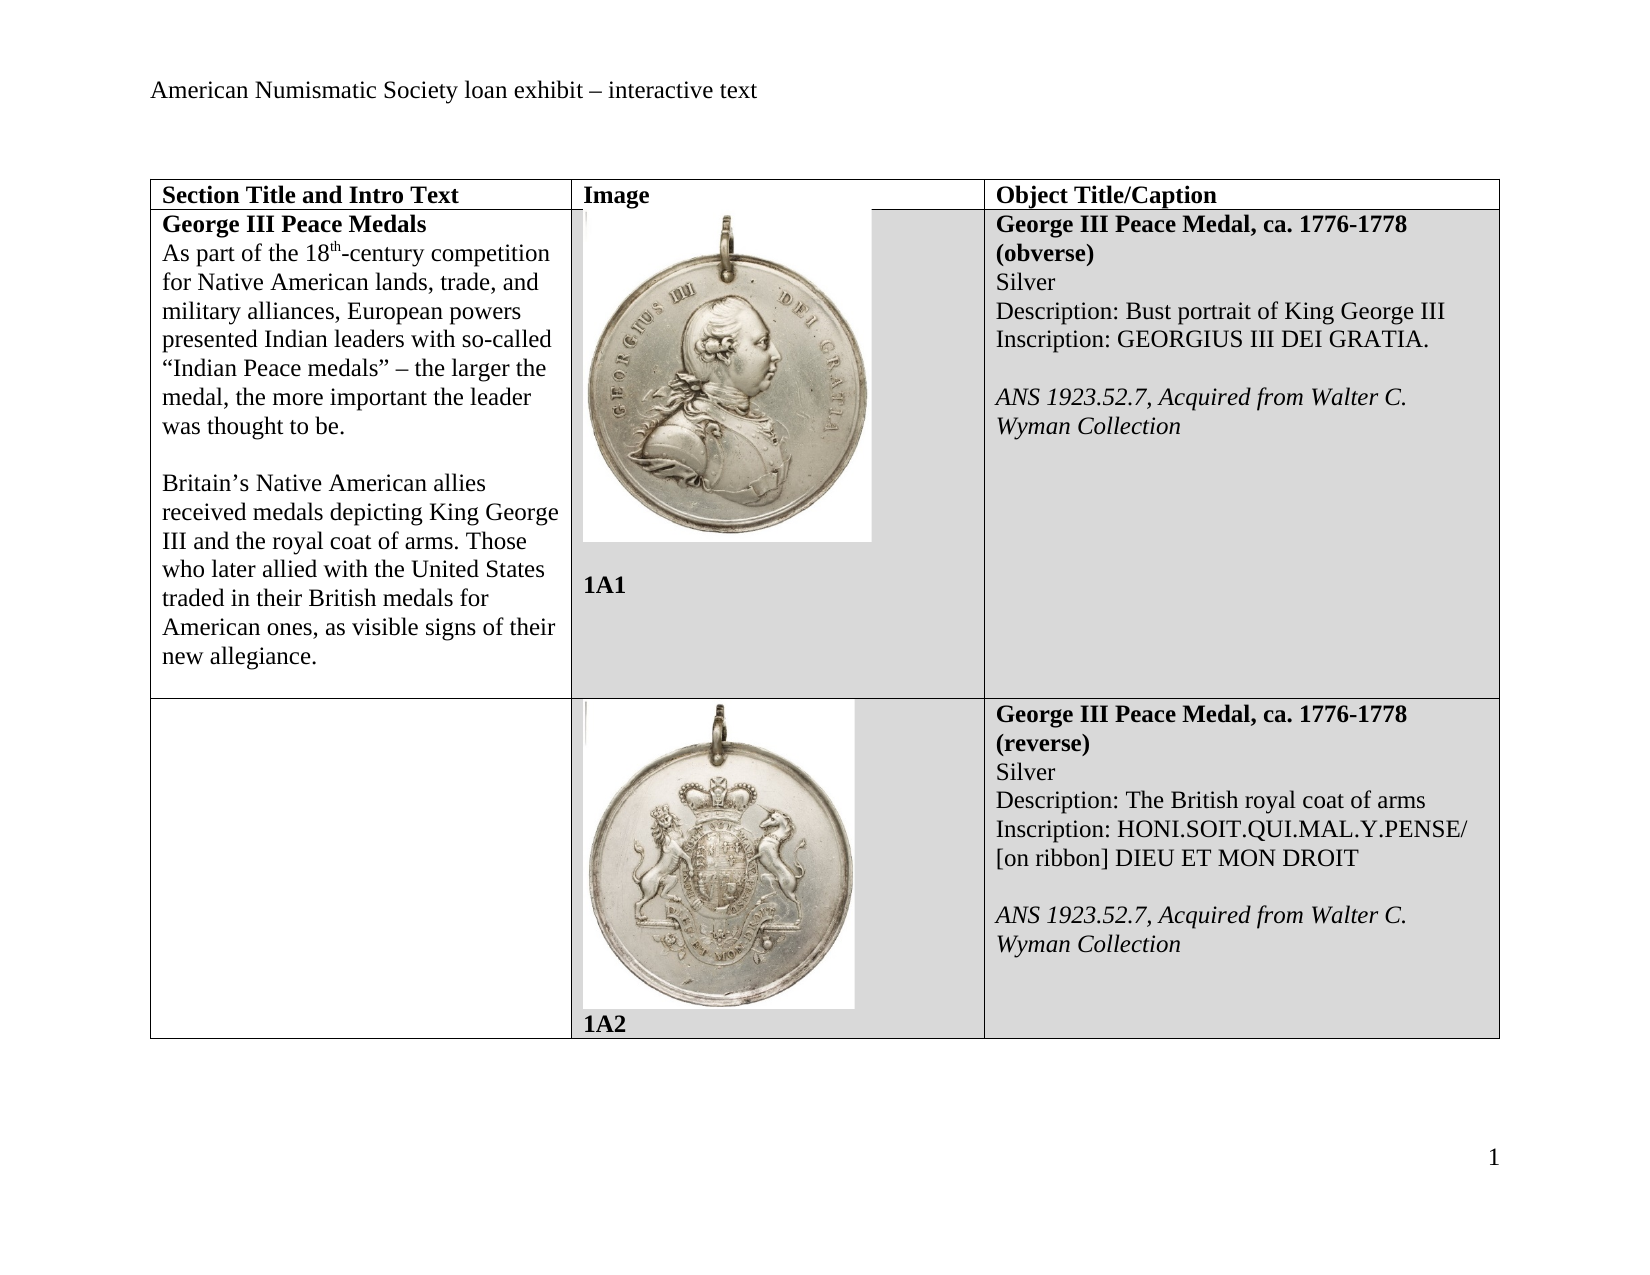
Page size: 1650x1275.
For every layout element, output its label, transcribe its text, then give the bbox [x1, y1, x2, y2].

table_header Section Title and Intro Text [151, 180, 571, 208]
table_cell George III Peace Medal, ca. 1776-1778 (reverse) Silver Description: The British royal coat of arms Inscription: HONI.SOIT.QUI.MAL.Y.PENSE/ [on ribbon] DIEU ET MON DROIT ANS 1923.52.7, Acquired from Walter C. Wyman Collection [985, 699, 1499, 1038]
table_header Image [572, 180, 984, 208]
table_cell 1A2 [572, 699, 984, 1038]
picture [583, 699, 855, 1009]
table_header Object Title/Caption [985, 180, 1499, 208]
picture [583, 209, 872, 542]
table_cell [151, 699, 571, 1038]
table_cell George III Peace Medals As part of the 18th-century competition for Native American lands, trade, and military alliances, European powers presented Indian leaders with so-called “Indian Peace medals” – the larger the medal, the more important the leader was thought to be. Britain’s Native American allies received medals depicting King George III and the royal coat of arms. Those who later allied with the United States traded in their British medals for American ones, as visible signs of their new allegiance. [151, 210, 571, 698]
table_cell 1A1 [572, 210, 984, 698]
table_cell George III Peace Medal, ca. 1776-1778 (obverse) Silver Description: Bust portrait of King George III Inscription: GEORGIUS III DEI GRATIA. ANS 1923.52.7, Acquired from Walter C. Wyman Collection [985, 210, 1499, 698]
